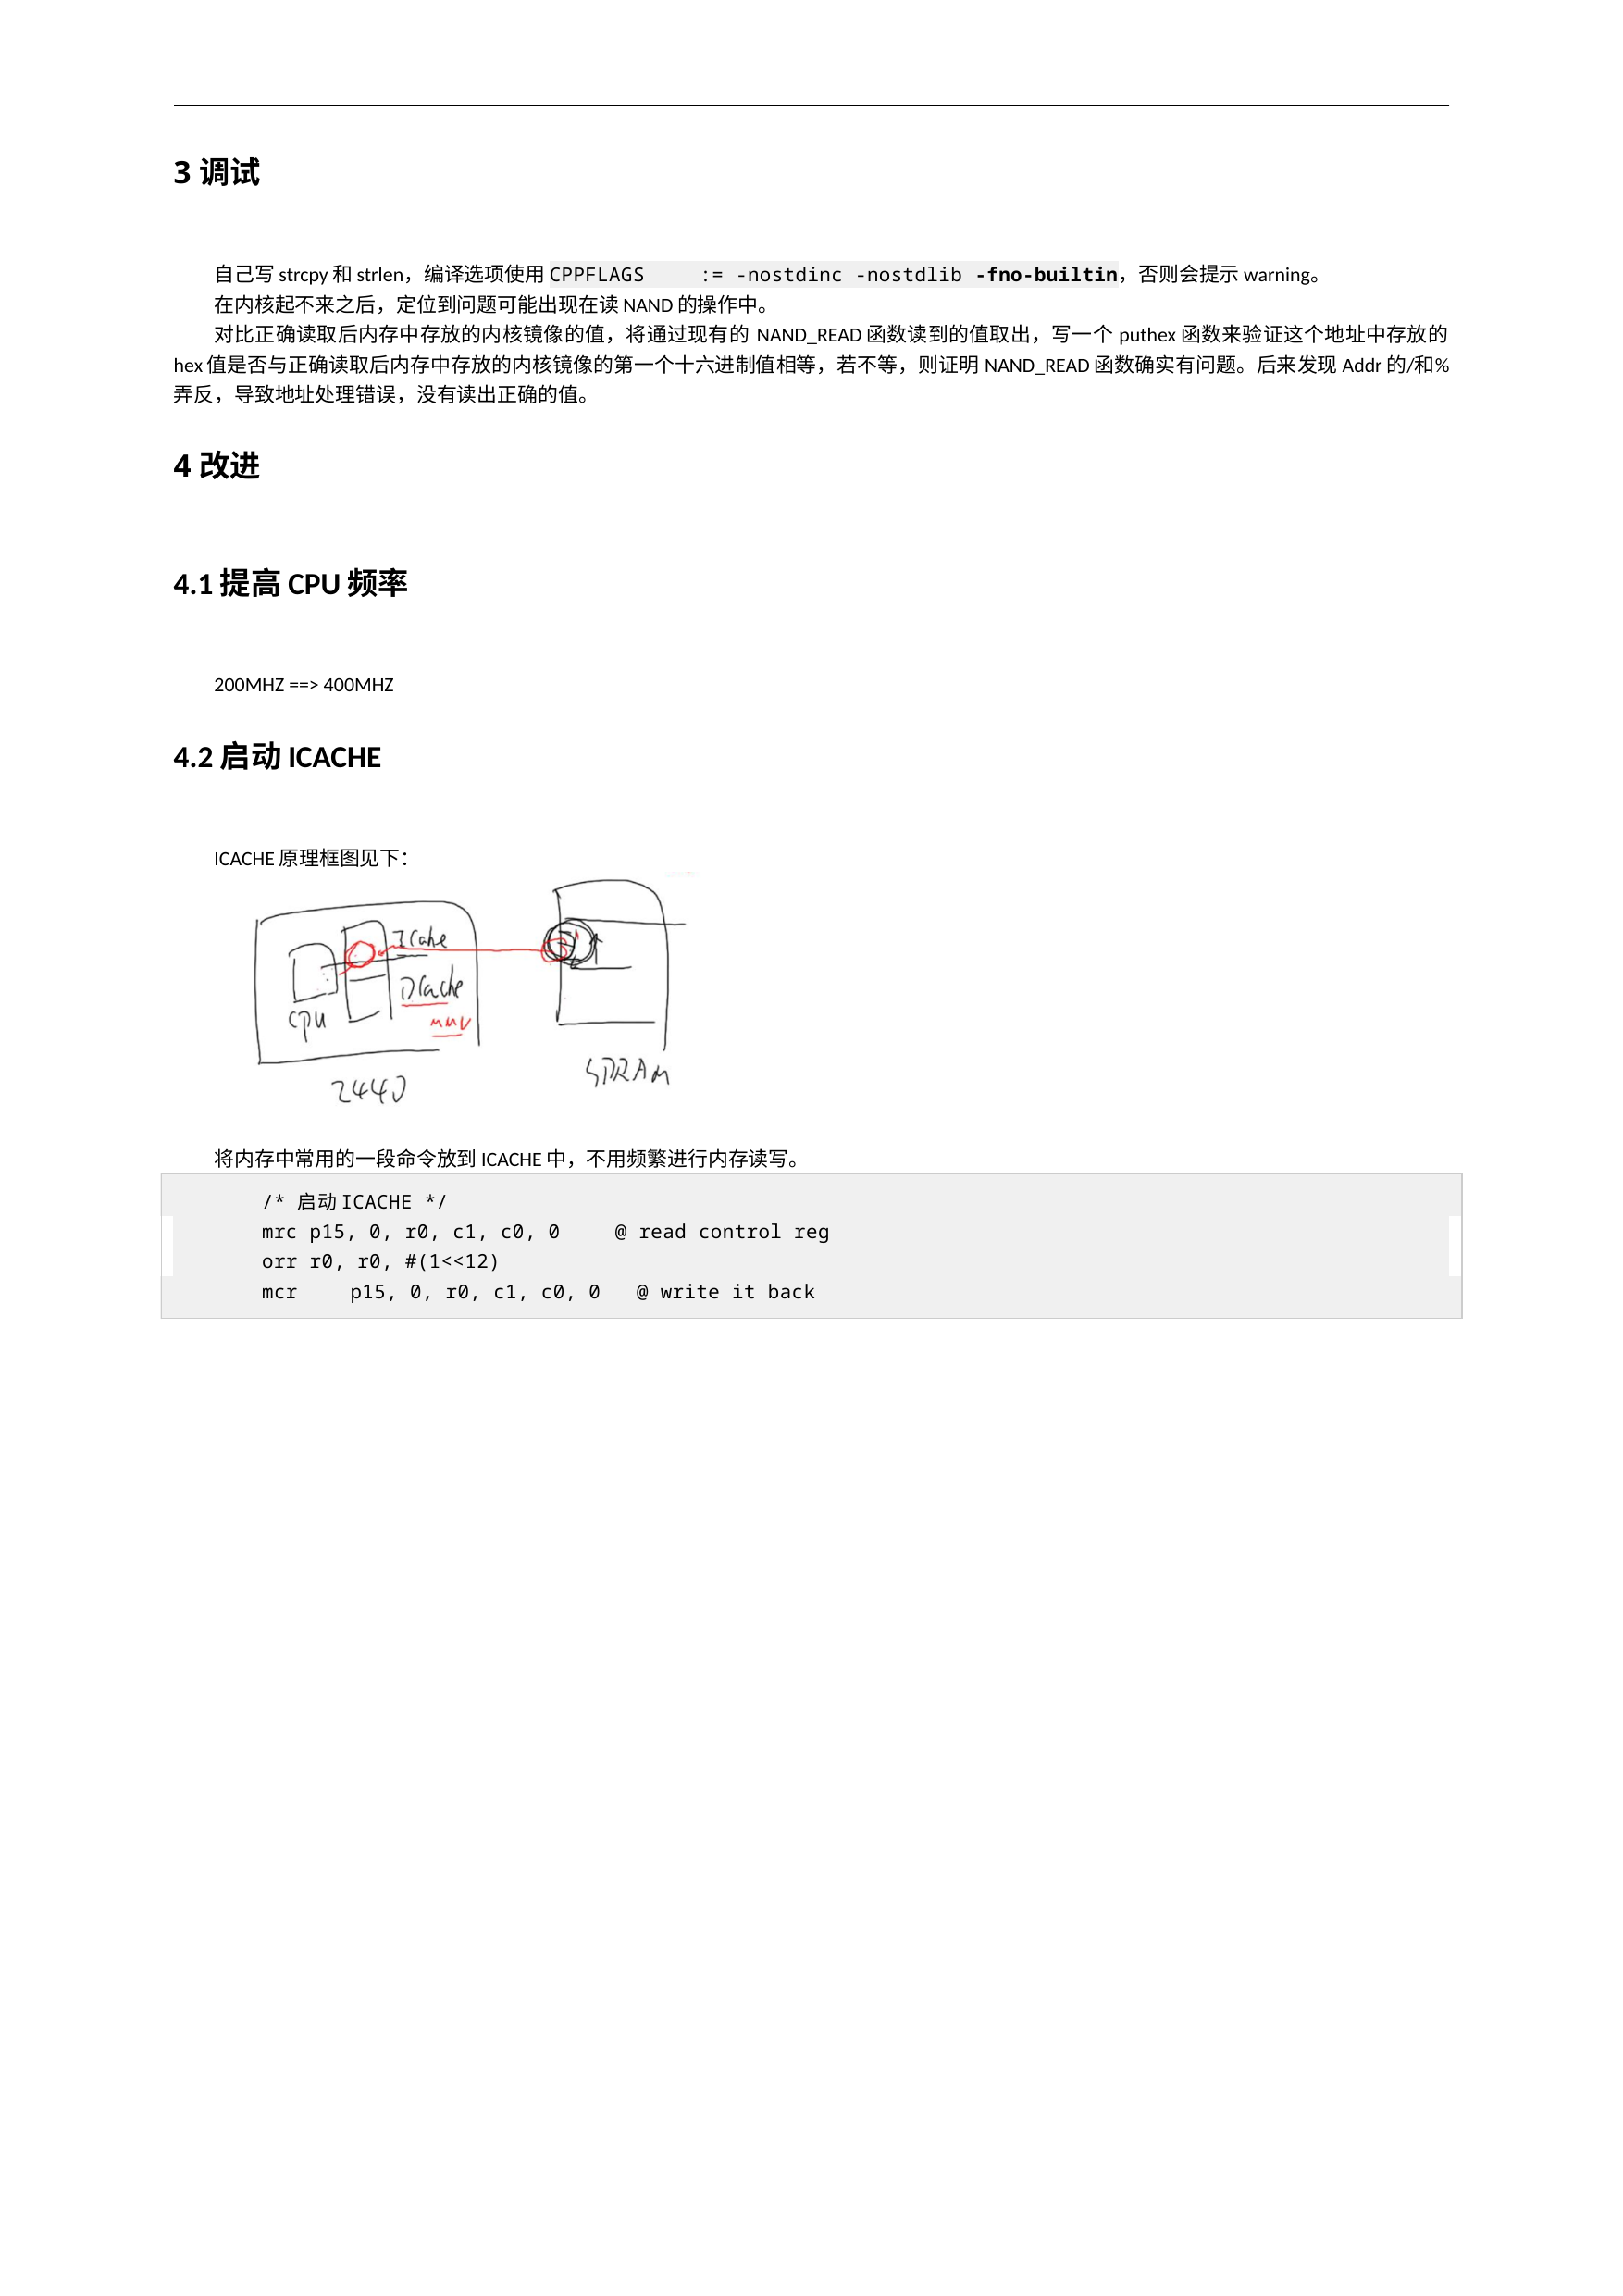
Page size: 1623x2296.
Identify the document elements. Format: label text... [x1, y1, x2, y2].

text mrc p15, 0, r0, c1, c0, 0 @ read control reg [173, 1216, 1449, 1246]
text 将内存中常用的一段命令放到ICACHE中，不用频繁进行内存读写。 [173, 1143, 1449, 1173]
text /* 启动ICACHE */ [162, 1174, 1461, 1216]
subtitle 调试 [173, 140, 1449, 200]
subtitle 改进 [173, 433, 1449, 493]
picture [214, 872, 710, 1120]
subtitle 启动ICACHE [173, 724, 1449, 784]
text ICACHE原理框图见下： [173, 842, 1449, 872]
text 在内核起不来之后，定位到问题可能出现在读NAND的操作中。 [173, 288, 1449, 318]
text 对比正确读取后内存中存放的内核镜像的值，将通过现有的NAND_READ函数读到的值取出，写一个puthex函数来验证这个地址中存放的hex值是否与正确读取后内存中存放的内核镜像的第一个十六进制值相等，若不等，则证明NAND_READ函数确实有问题。后来发现Addr的/和%弄反，导致地址处理错误，没有读出正确的值。 [173, 318, 1449, 408]
text mcr p15, 0, r0, c1, c0, 0 @ write it back [162, 1263, 1461, 1318]
subtitle 提高CPU频率 [173, 552, 1449, 612]
text orr r0, r0, #(1<<12) [173, 1246, 1449, 1263]
text 自己写strcpy和strlen，编译选项使用CPPFLAGS := -nostdinc -nostdlib -fno-builtin，否则会提示warning。 [173, 258, 1449, 288]
text 200MHZ ==> 400MHZ [173, 669, 1449, 699]
